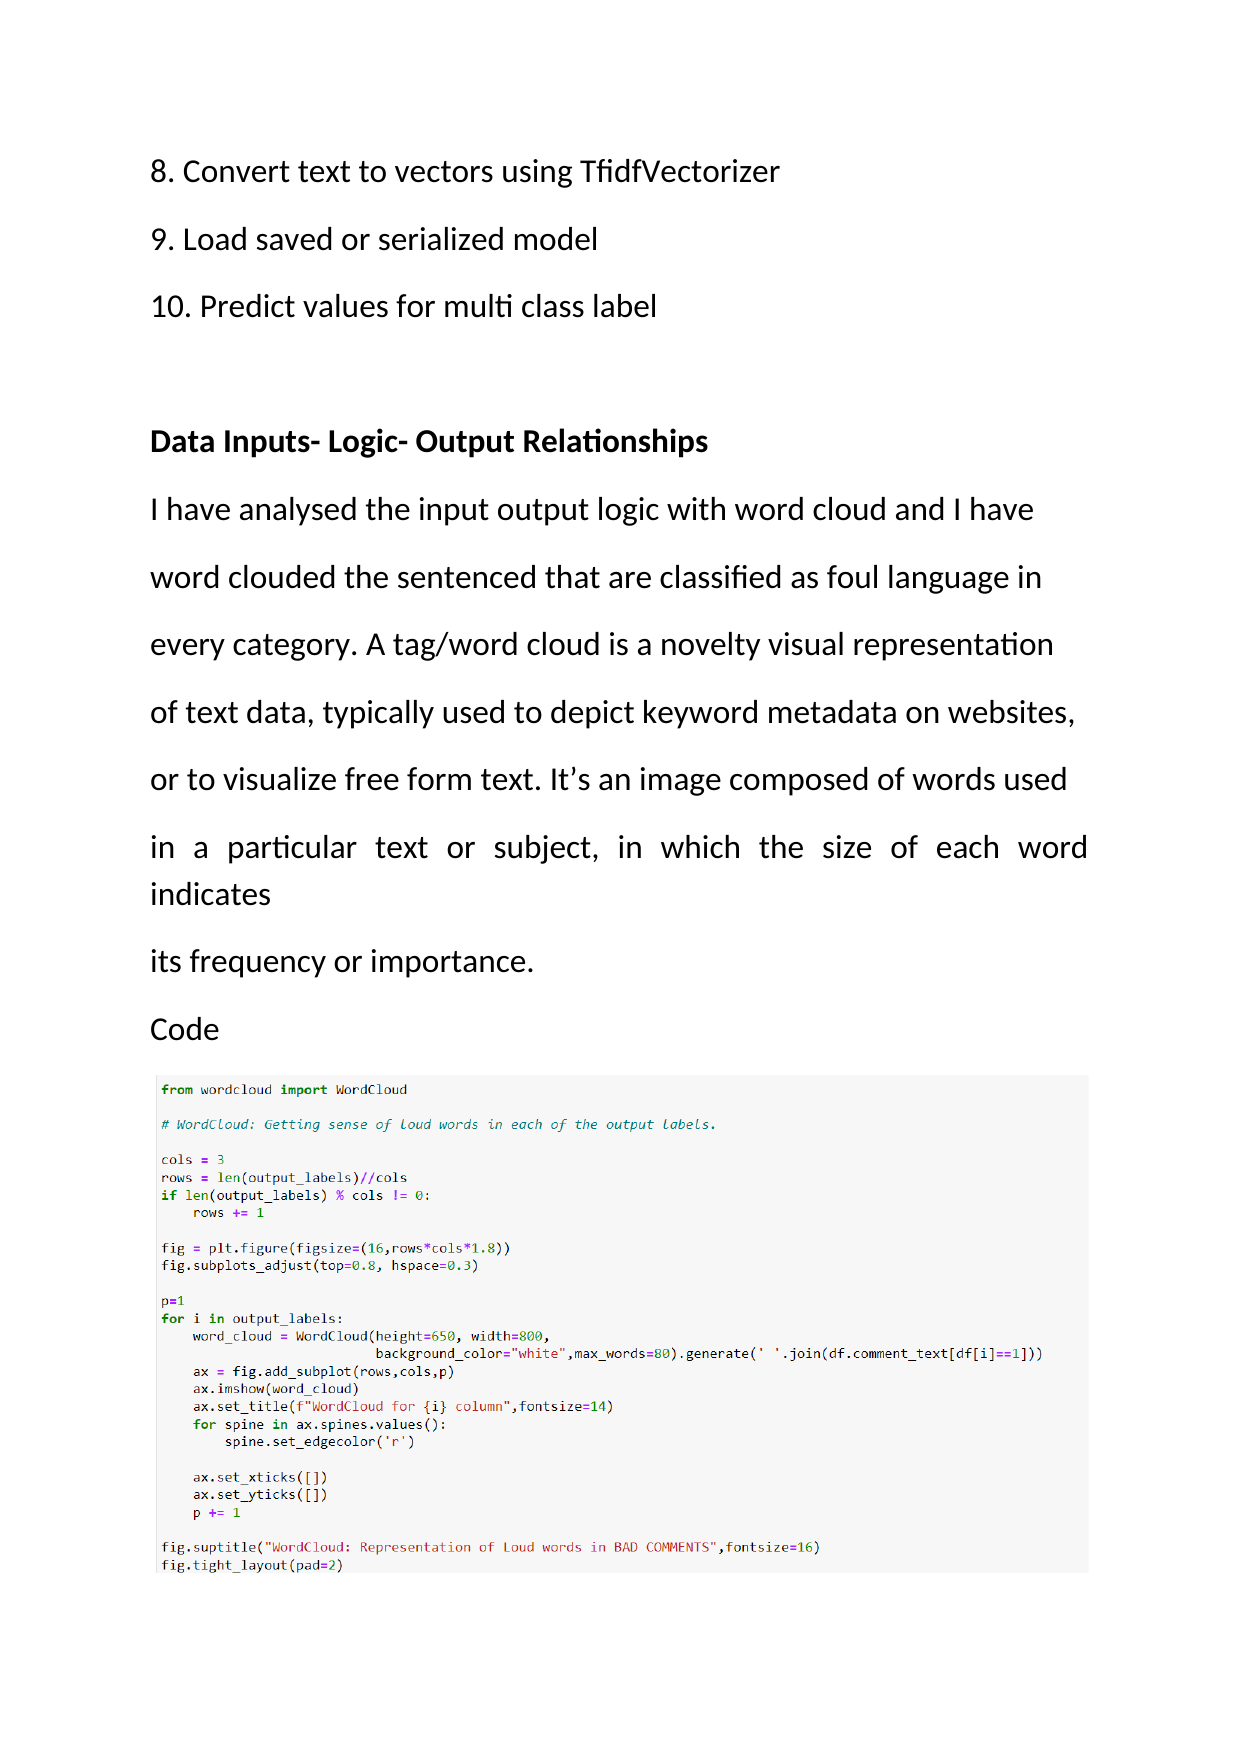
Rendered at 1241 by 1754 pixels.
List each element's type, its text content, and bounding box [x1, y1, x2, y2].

text 9. Load saved or serialized model [150, 218, 1090, 258]
text word clouded the sentenced that are classified as foul language in [150, 556, 1090, 596]
text every category. A tag/word cloud is a novelty visual representation [150, 623, 1090, 664]
text in a particular text or subject, in which the size of each word indicates [150, 826, 1090, 913]
text 10. Predict values for multi class label [150, 285, 1090, 326]
picture [150, 1075, 1089, 1573]
text of text data, typically used to depict keyword metadata on websites, [150, 691, 1090, 732]
text Data Inputs- Logic- Output Relationships [150, 420, 1090, 461]
text its frequency or importance. [150, 940, 1090, 981]
text Code [150, 1008, 1090, 1049]
text I have analysed the input output logic with word cloud and I have [150, 488, 1090, 529]
text 8. Convert text to vectors using TfidfVectorizer [150, 150, 1090, 191]
text or to visualize free form text. It’s an image composed of words used [150, 758, 1090, 799]
